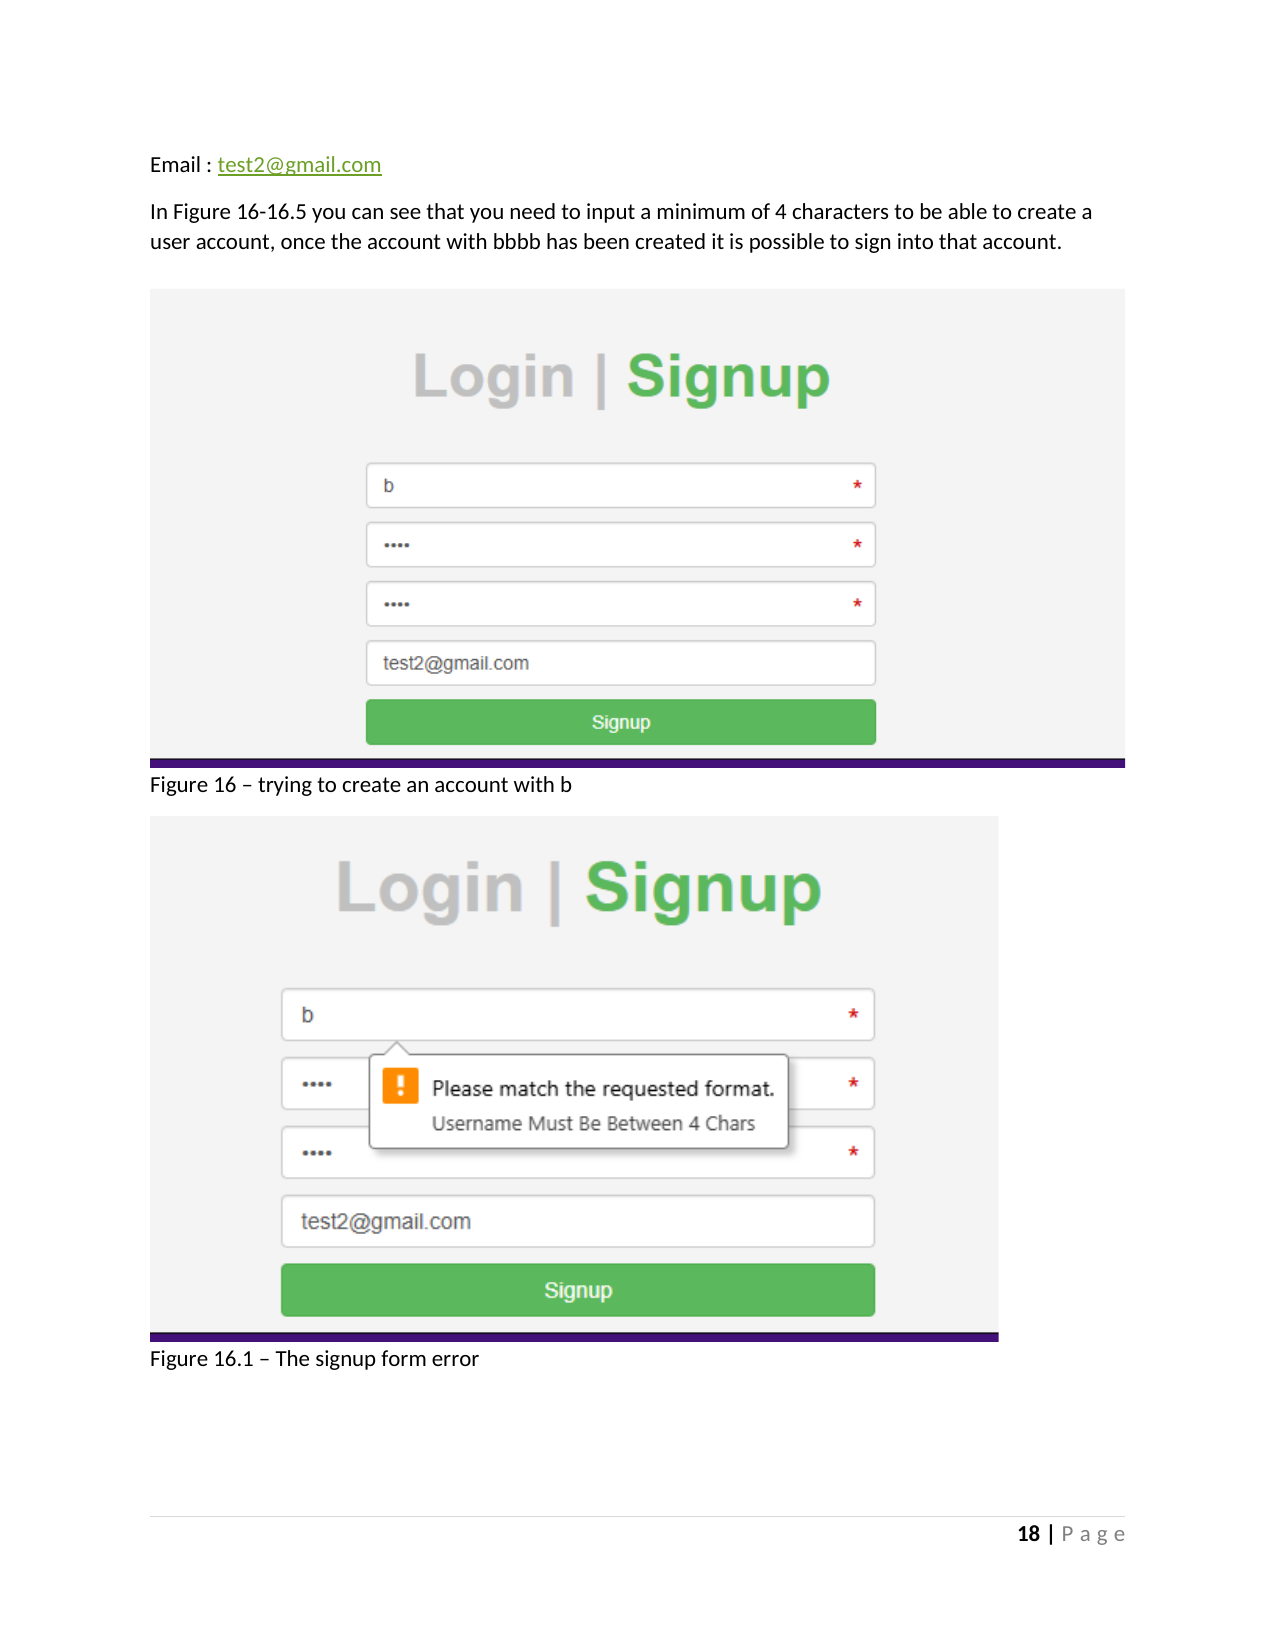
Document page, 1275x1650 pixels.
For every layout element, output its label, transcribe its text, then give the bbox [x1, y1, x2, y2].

picture [150, 816, 999, 1342]
text Figure 16 – trying to create an account with b [150, 768, 1125, 798]
text Email : test2@gmail.com [150, 150, 1125, 178]
picture [150, 273, 1125, 768]
text In Figure 16-16.5 you can see that you need to input a minimum of 4 characters to be able to create a user account, once the account with bbbb has been created it is possible to sign into that account. [150, 197, 1125, 255]
